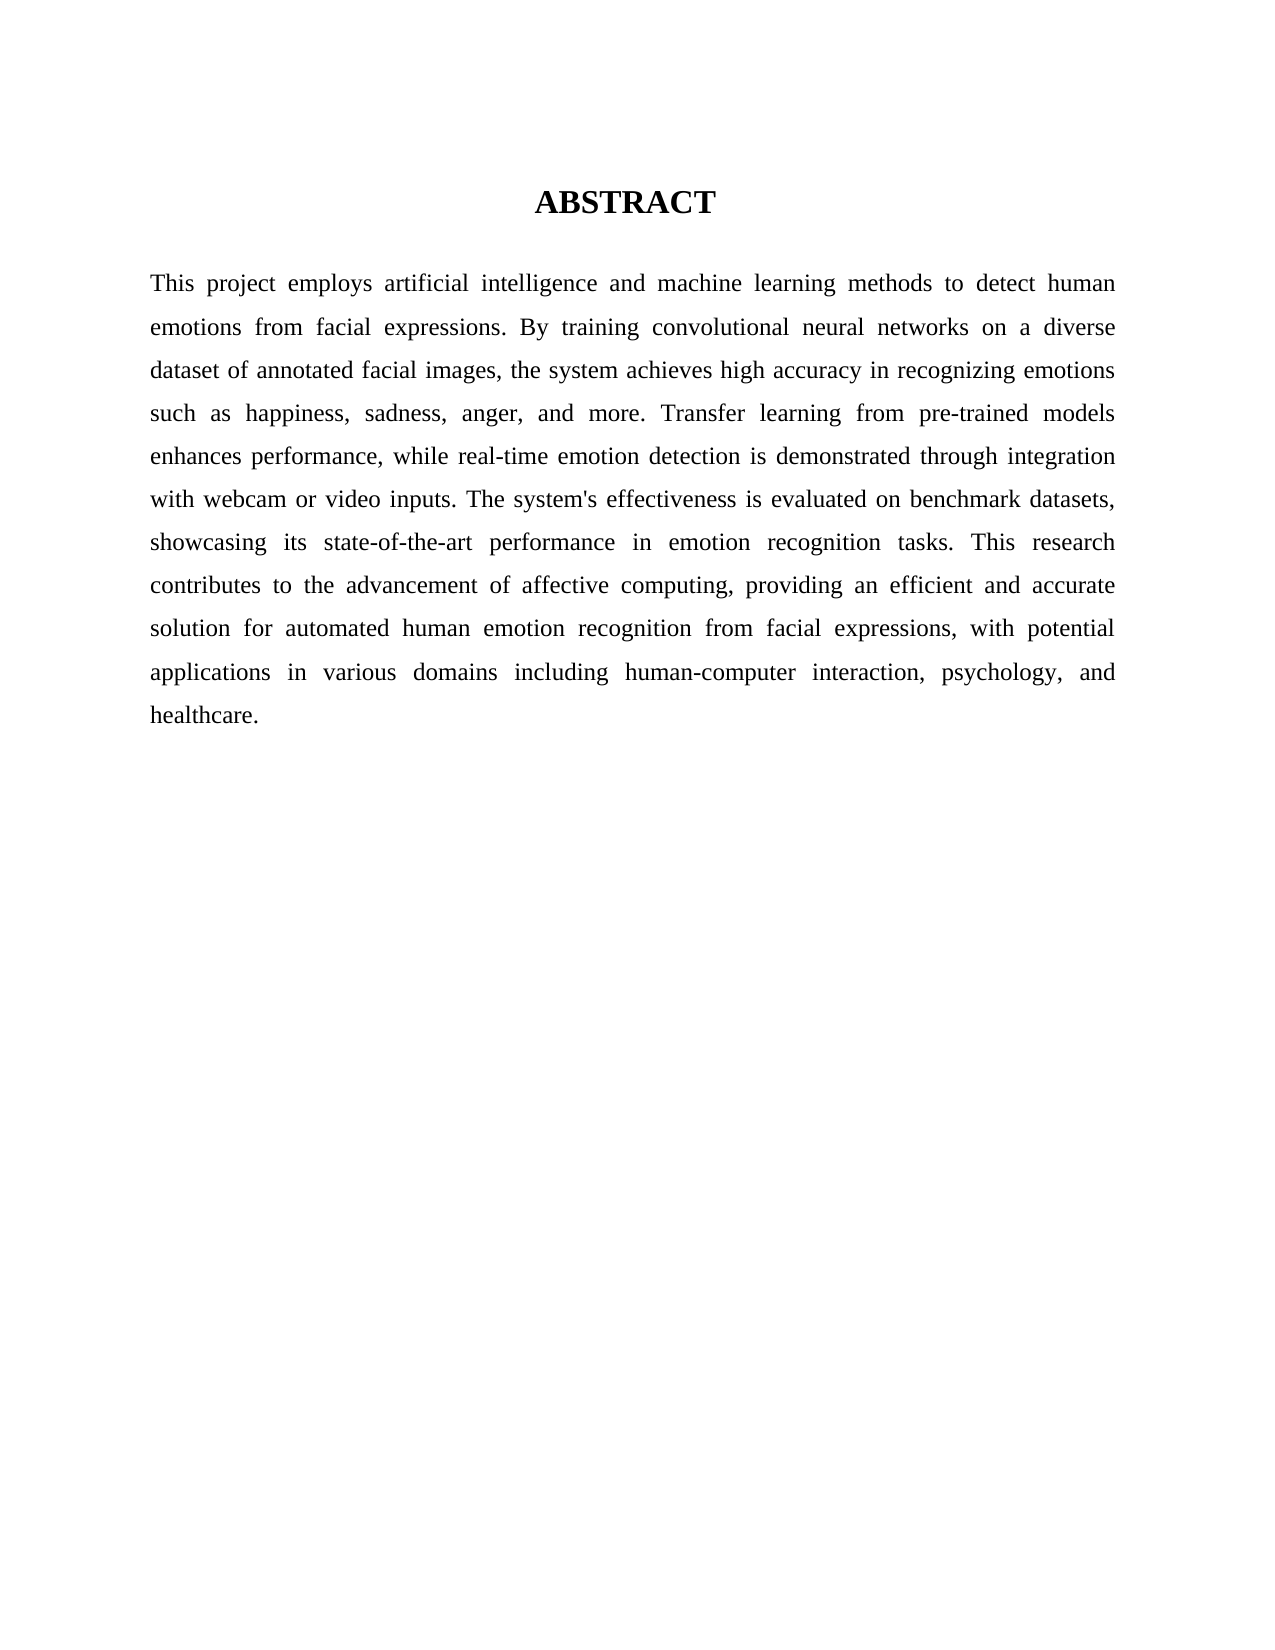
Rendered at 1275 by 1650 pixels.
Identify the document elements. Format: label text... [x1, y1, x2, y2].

text This project employs artificial intelligence and machine learning methods to detect human emotions from facial expressions. By training convolutional neural networks on a diverse dataset of annotated facial images, the system achieves high accuracy in recognizing emotions such as happiness, sadness, anger, and more. Transfer learning from pre-trained models enhances performance, while real-time emotion detection is demonstrated through integration with webcam or video inputs. The system's effectiveness is evaluated on benchmark datasets, showcasing its state-of-the-art performance in emotion recognition tasks. This research contributes to the advancement of affective computing, providing an efficient and accurate solution for automated human emotion recognition from facial expressions, with potential applications in various domains including human-computer interaction, psychology, and healthcare. [150, 268, 1116, 728]
text ABSTRACT [6, 182, 1244, 221]
